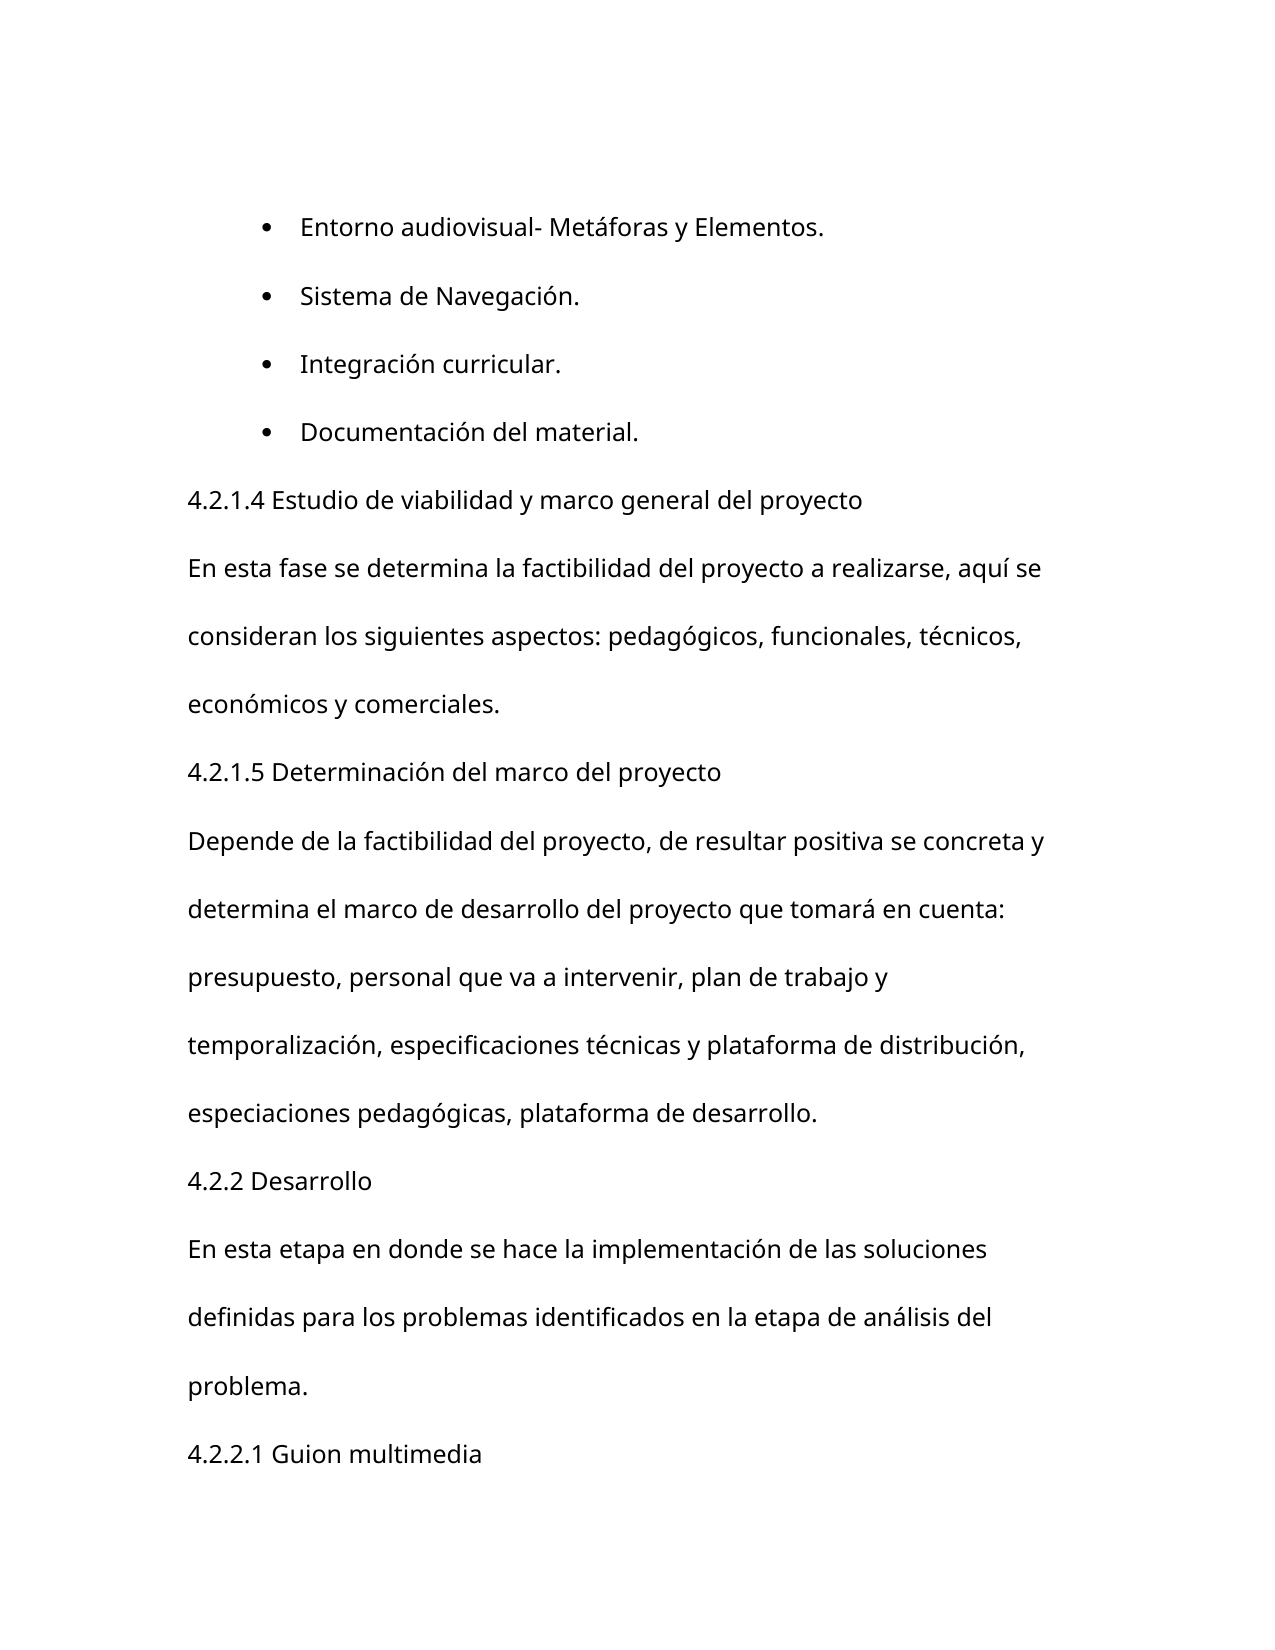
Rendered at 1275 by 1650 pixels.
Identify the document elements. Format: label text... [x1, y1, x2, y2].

text 4.2.1.5 Determinación del marco del proyecto [187, 755, 1087, 789]
text 4.2.2.1 Guion multimedia [187, 1436, 1087, 1470]
text En esta fase se determina la factibilidad del proyecto a realizarse, aquí se consideran los siguientes aspectos: pedagógicos, funcionales, técnicos, económicos y comerciales. [187, 551, 1087, 721]
text En esta etapa en donde se hace la implementación de las soluciones definidas para los problemas identificados en la etapa de análisis del problema. [187, 1232, 1087, 1402]
list Integración curricular. [262, 346, 1087, 380]
text Depende de la factibilidad del proyecto, de resultar positiva se concreta y determina el marco de desarrollo del proyecto que tomará en cuenta: presupuesto, personal que va a intervenir, plan de trabajo y temporalización, especificaciones técnicas y plataforma de distribución, especiaciones pedagógicas, plataforma de desarrollo. [187, 823, 1087, 1130]
list Sistema de Navegación. [262, 278, 1087, 312]
text 4.2.1.4 Estudio de viabilidad y marco general del proyecto [187, 482, 1087, 517]
list Entorno audiovisual- Metáforas y Elementos. [262, 210, 1087, 244]
list Documentación del material. [262, 414, 1087, 448]
text 4.2.2 Desarrollo [187, 1164, 1087, 1198]
